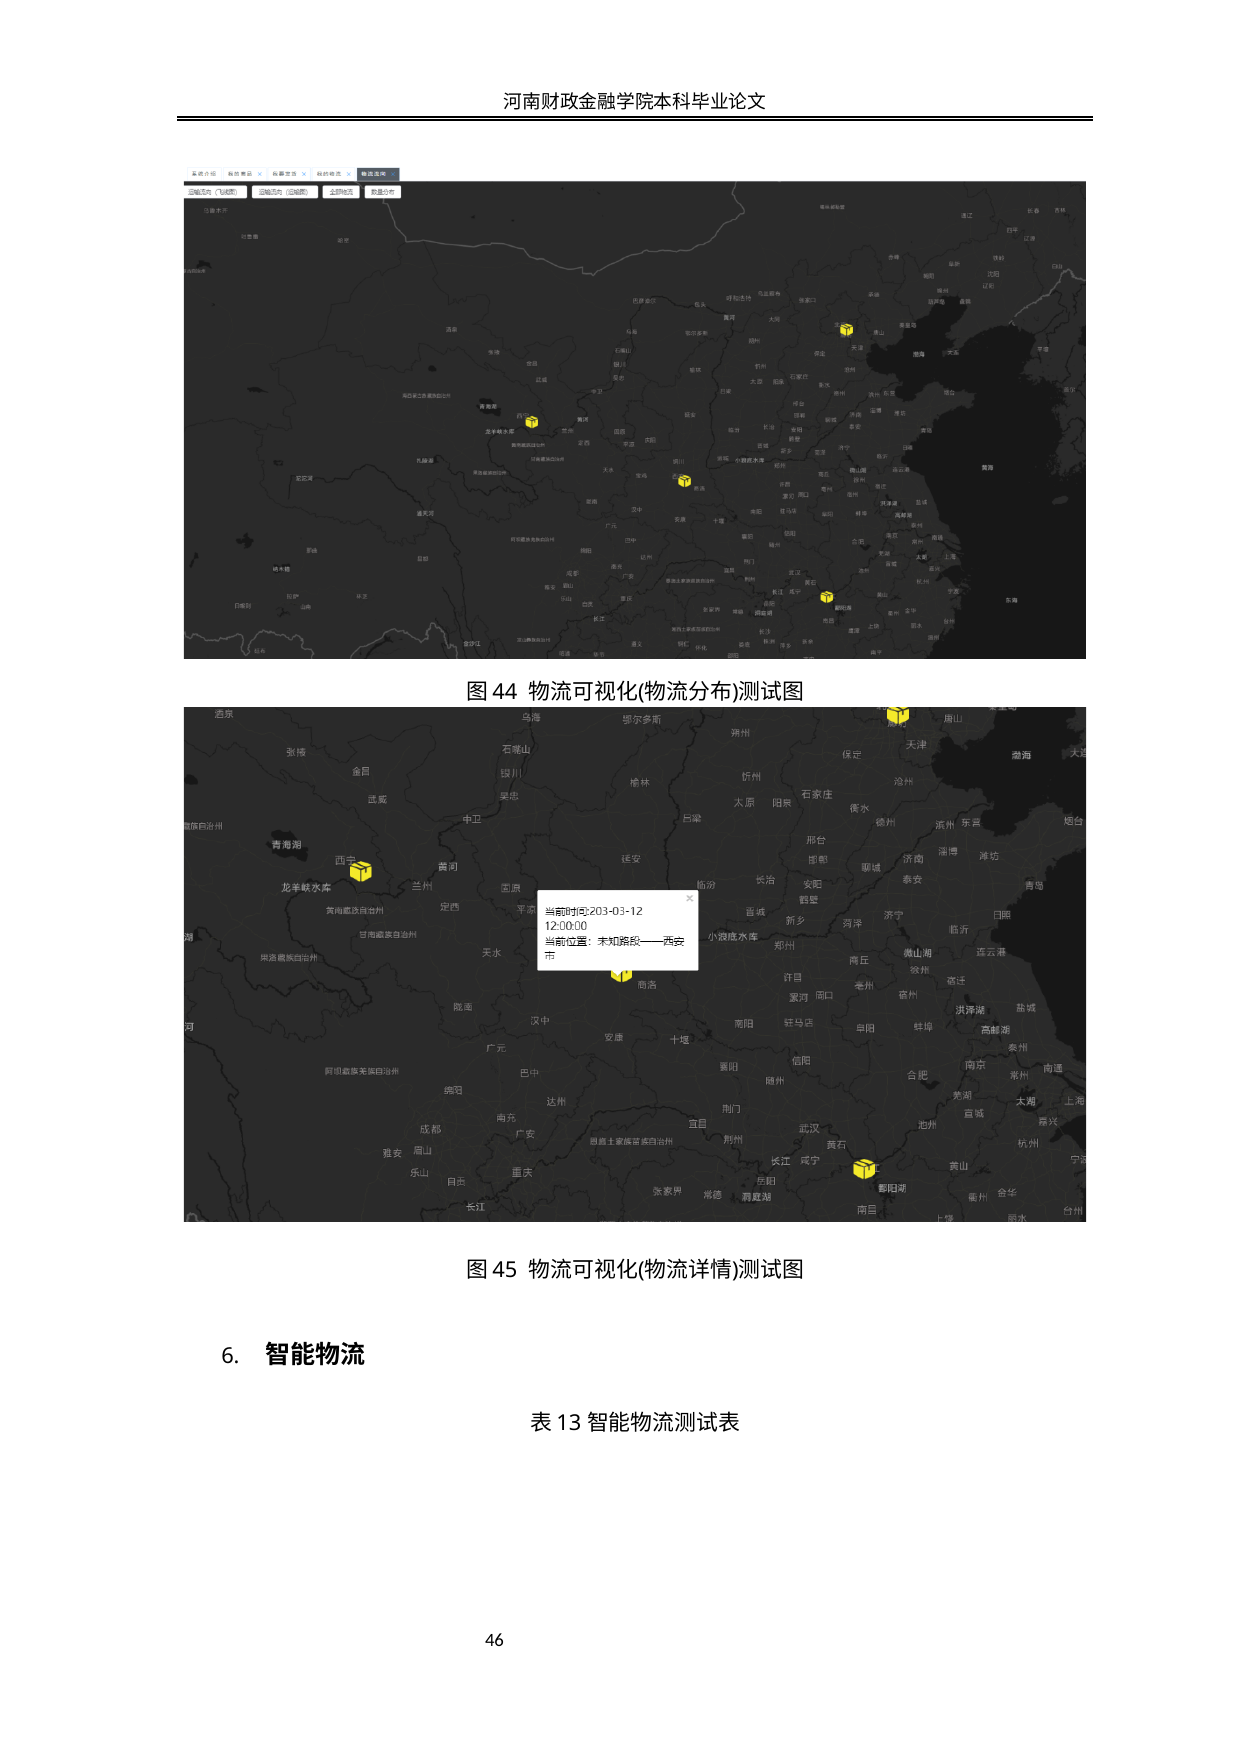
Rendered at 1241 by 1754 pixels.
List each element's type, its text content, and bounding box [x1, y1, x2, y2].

text 表13 智能物流测试表 [177, 1404, 1093, 1438]
picture [183, 707, 1087, 1222]
text 图45 物流可视化(物流详情)测试图 [177, 1251, 1093, 1284]
list 智能物流 [221, 1318, 1093, 1386]
text 图44 物流可视化(物流分布)测试图 [177, 673, 1093, 707]
picture [183, 163, 1086, 659]
